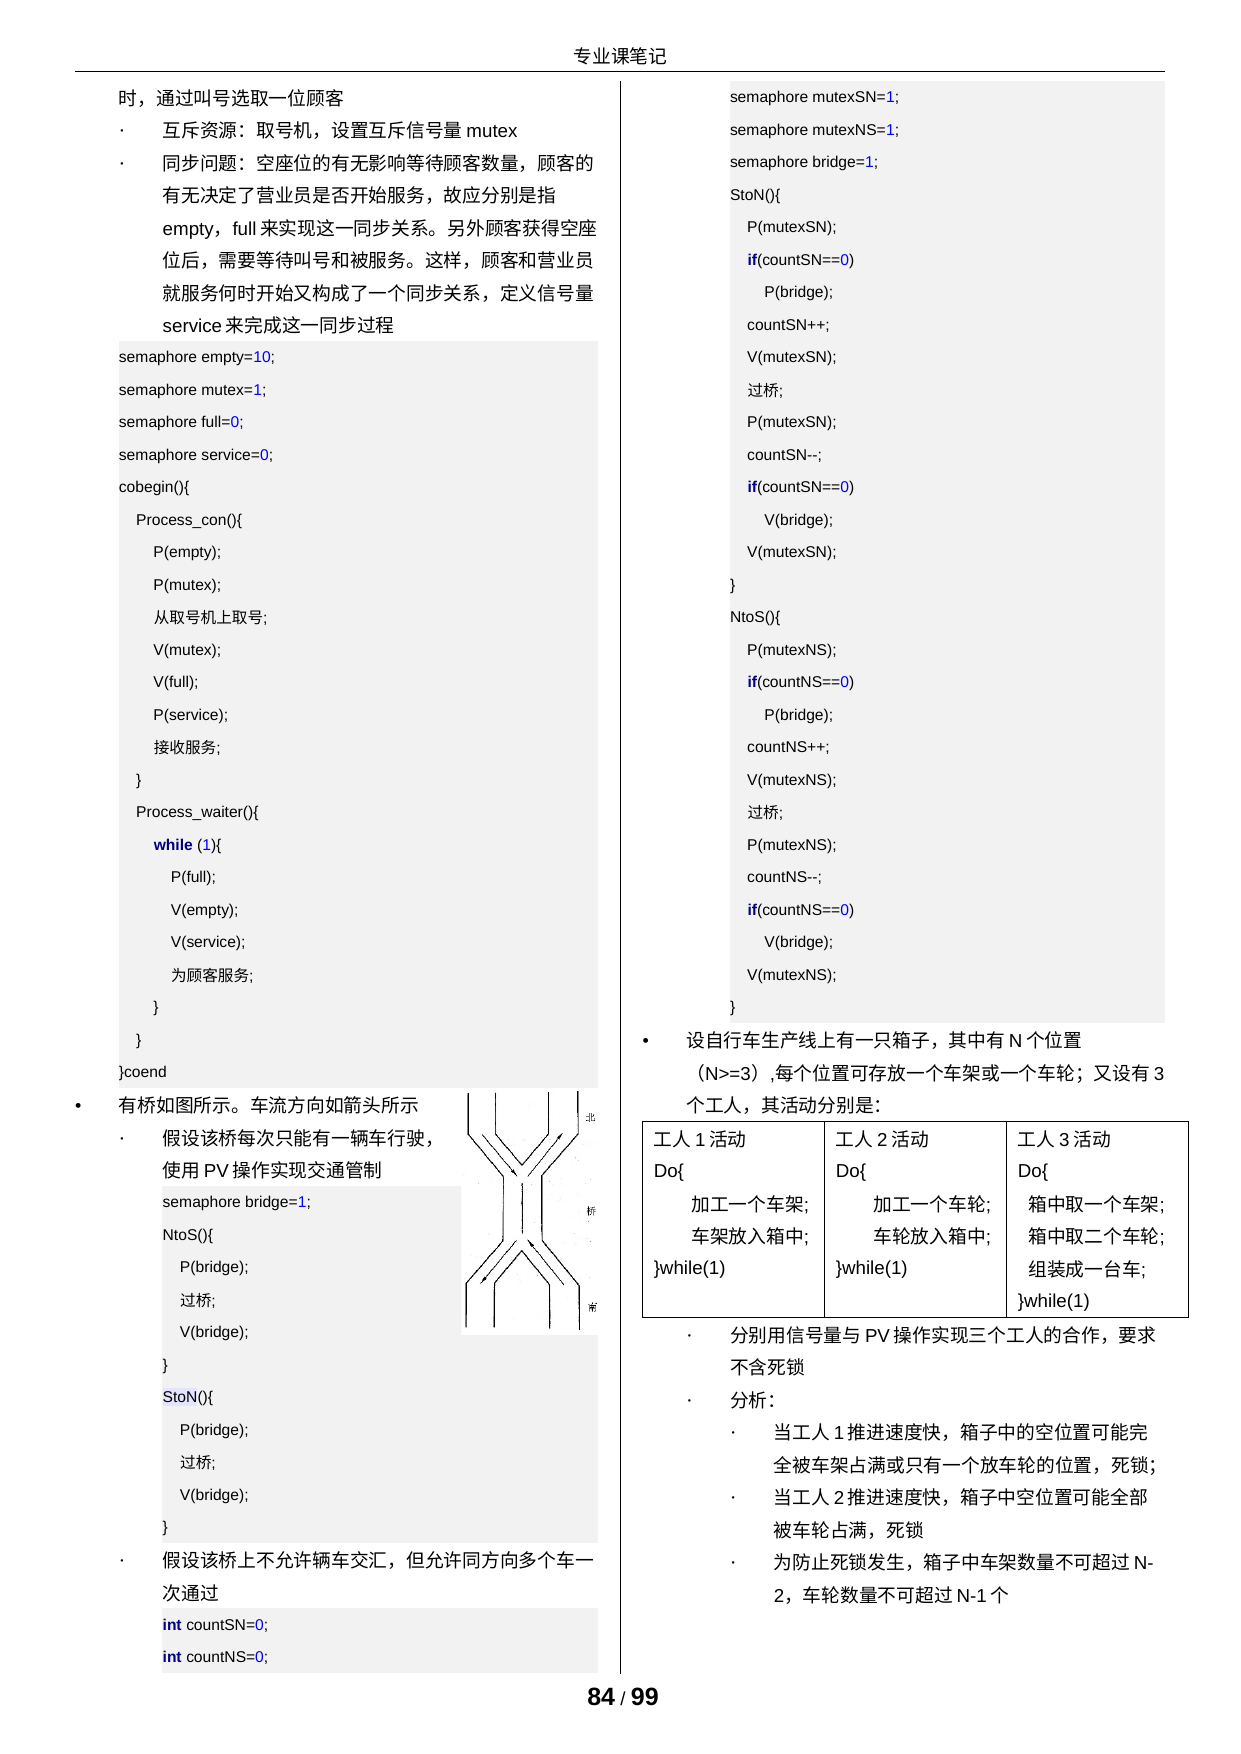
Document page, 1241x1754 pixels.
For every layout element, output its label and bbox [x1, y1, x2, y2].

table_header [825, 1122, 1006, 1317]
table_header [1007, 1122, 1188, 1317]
picture [461, 1088, 598, 1335]
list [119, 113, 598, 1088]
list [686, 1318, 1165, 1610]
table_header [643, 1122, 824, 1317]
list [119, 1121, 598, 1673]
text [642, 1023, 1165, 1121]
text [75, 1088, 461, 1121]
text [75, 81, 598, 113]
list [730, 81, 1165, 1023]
